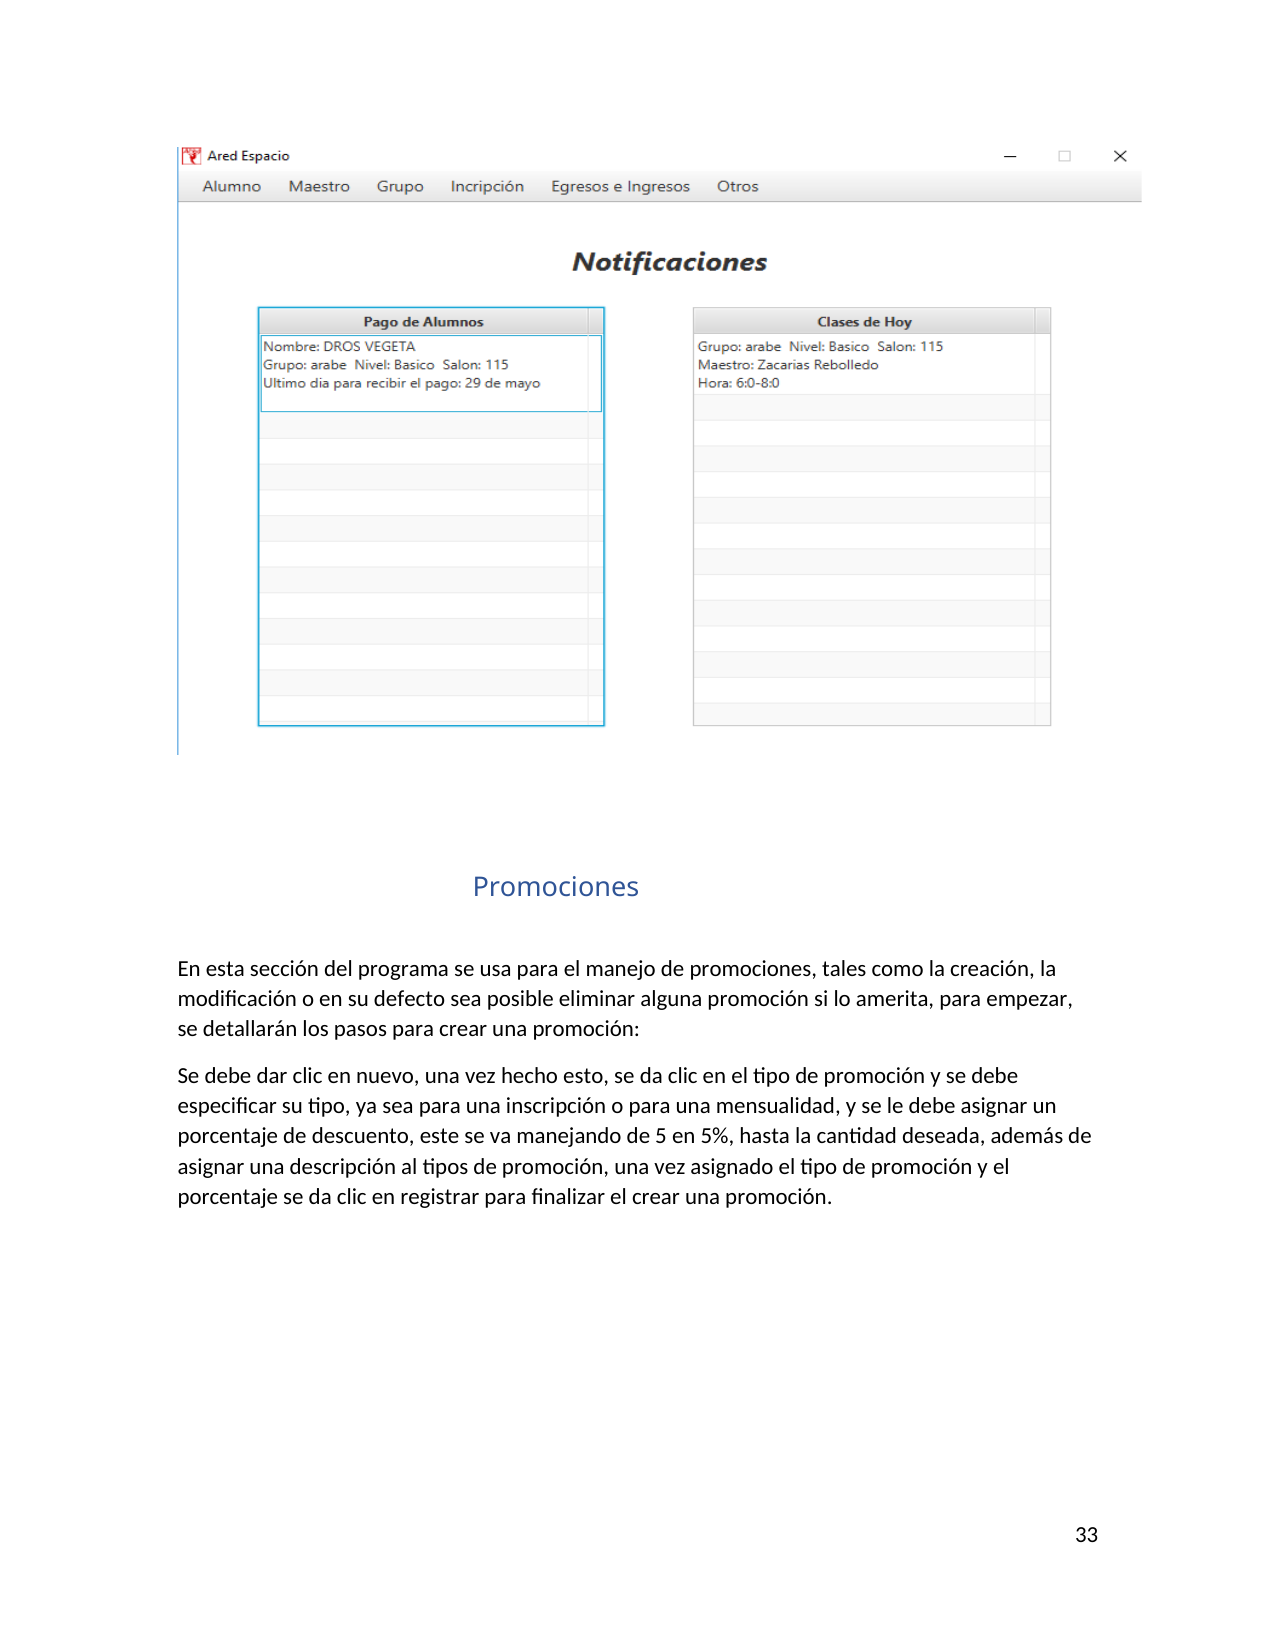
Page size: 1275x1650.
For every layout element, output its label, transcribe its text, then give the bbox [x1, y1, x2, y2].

picture [177, 147, 1142, 755]
subtitle Promociones [177, 867, 1098, 904]
text Se debe dar clic en nuevo, una vez hecho esto, se da clic en el tipo de promoción y se debe especificar su tipo, ya sea para una inscripción o para una mensualidad, y se le debe asignar un porcentaje de descuento, este se va manejando de 5 en 5%, hasta la cantidad deseada, además de asignar una descripción al tipos de promoción, una vez asignado el tipo de promoción y el porcentaje se da clic en registrar para finalizar el crear una promoción. [177, 1061, 1098, 1210]
text En esta sección del programa se usa para el manejo de promociones, tales como la creación, la modificación o en su defecto sea posible eliminar alguna promoción si lo amerita, para empezar, se detallarán los pasos para crear una promoción: [177, 954, 1098, 1042]
